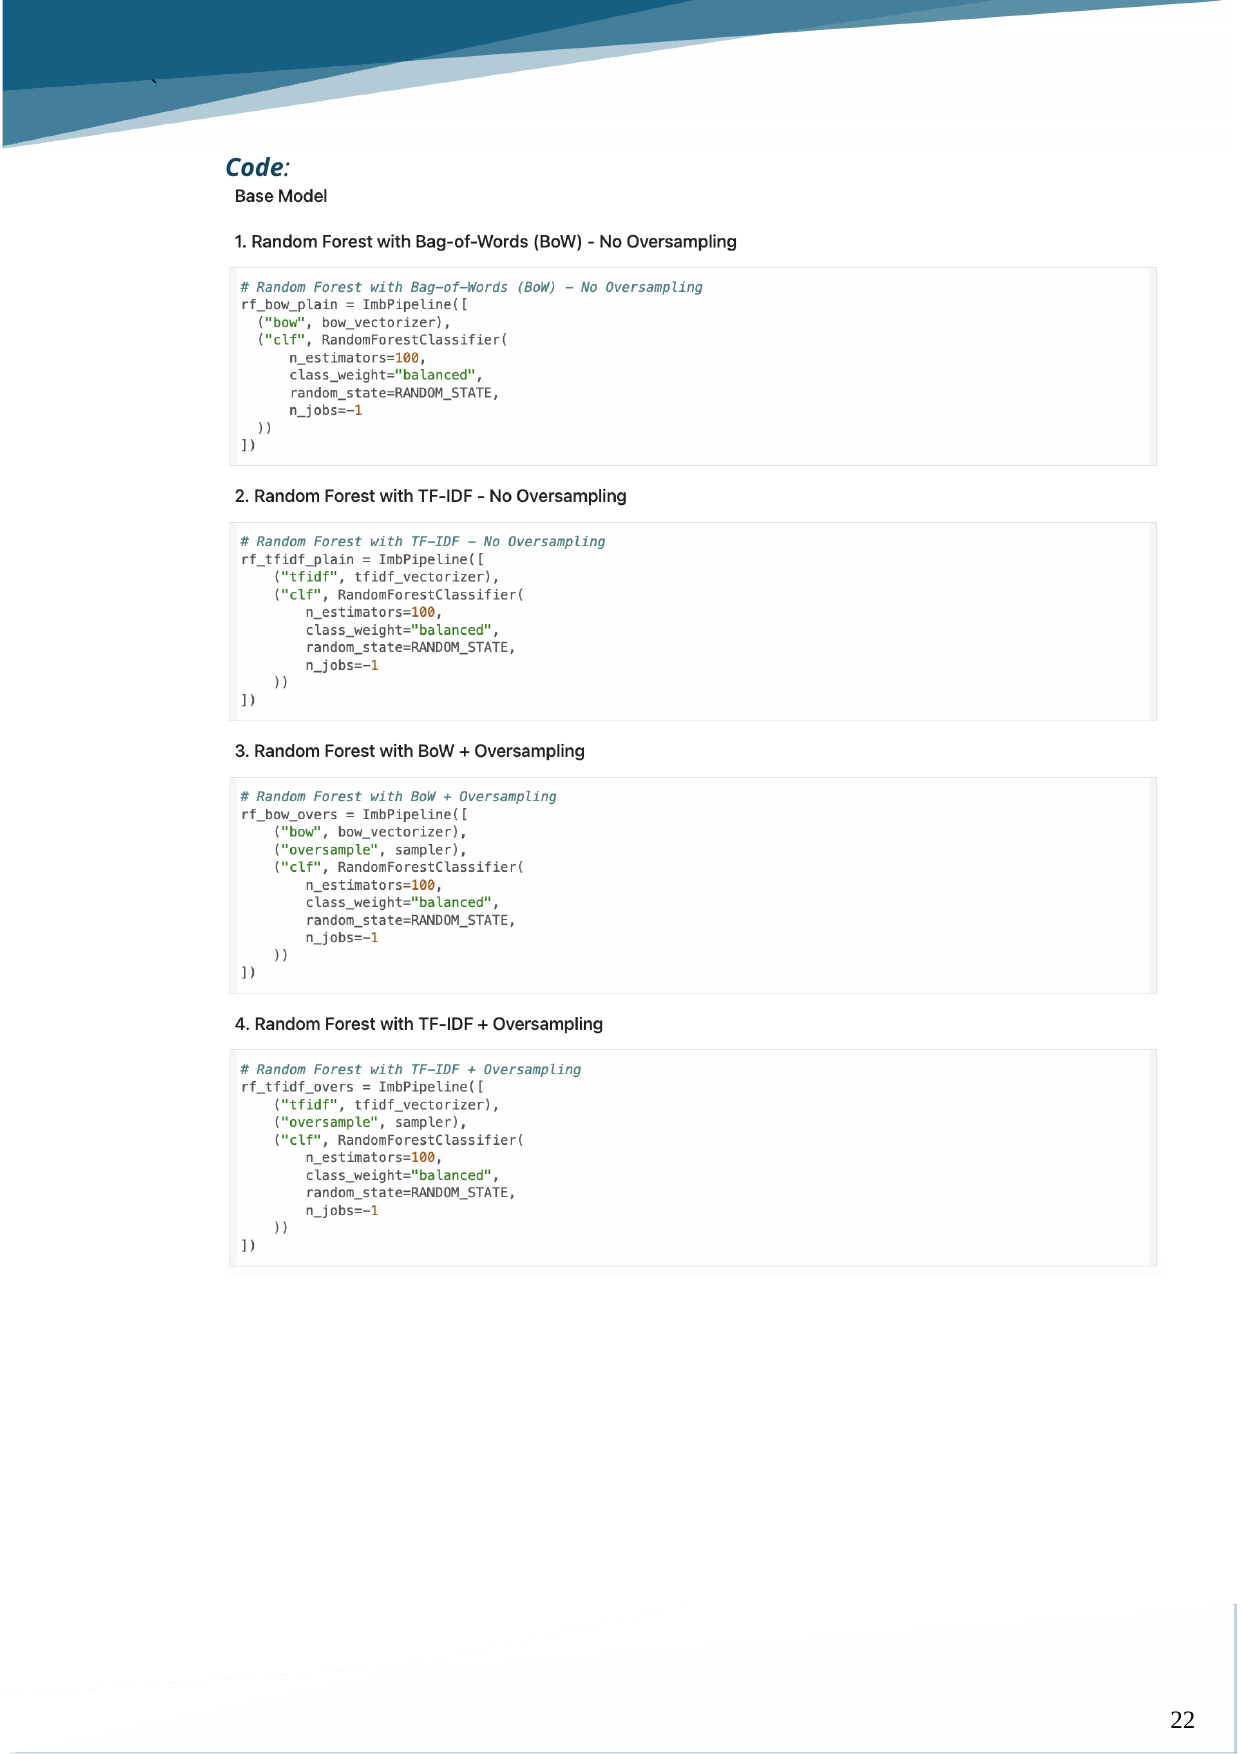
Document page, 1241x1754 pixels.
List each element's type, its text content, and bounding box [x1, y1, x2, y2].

subtitle Code: [225, 150, 1090, 184]
picture [225, 184, 1166, 1275]
picture [2, 0, 1238, 149]
picture [2, 1604, 1237, 1753]
